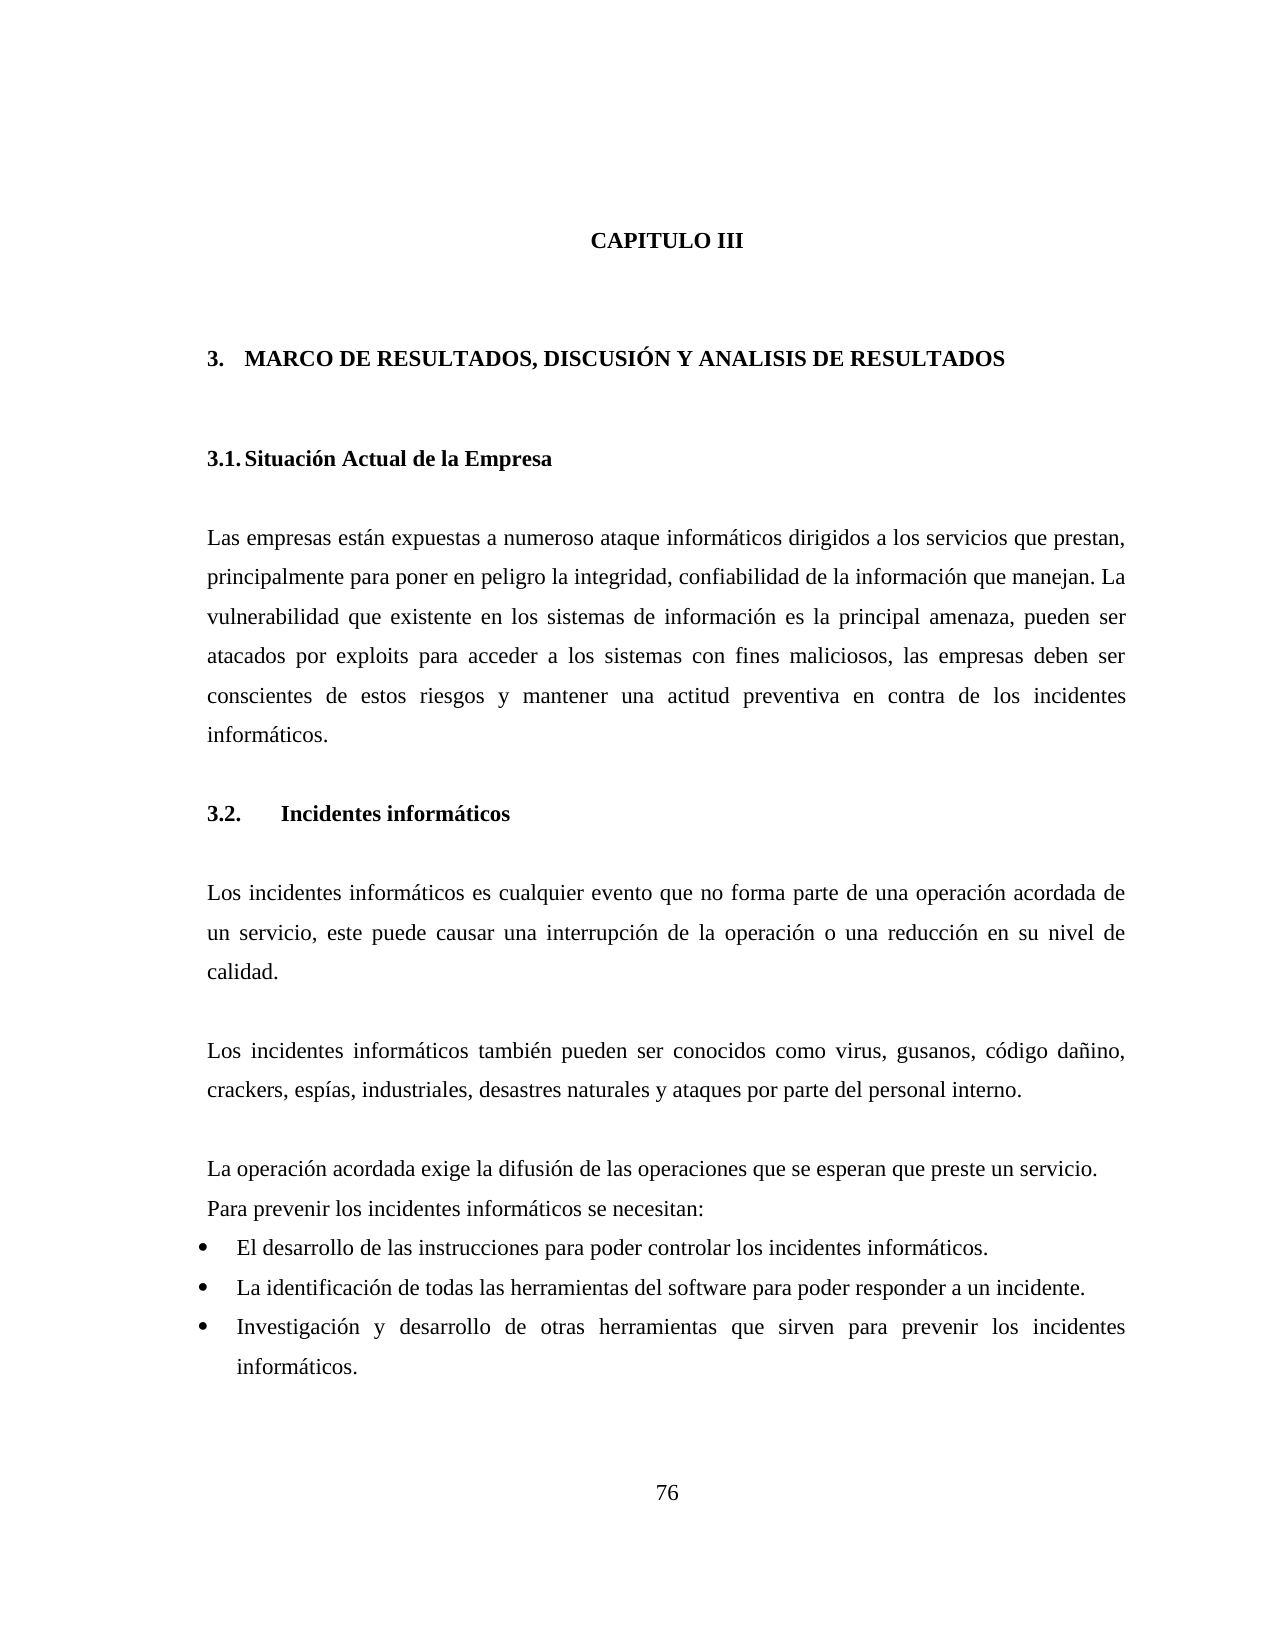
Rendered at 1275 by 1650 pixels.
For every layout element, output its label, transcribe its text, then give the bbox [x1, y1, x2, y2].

text Los incidentes informáticos también pueden ser conocidos como virus, gusanos, código dañino, crackers, espías, industriales, desastres naturales y ataques por parte del personal interno. [207, 1037, 1127, 1103]
text Para prevenir los incidentes informáticos se necesitan: [207, 1195, 1127, 1221]
list La identificación de todas las herramientas del software para poder responder a un incidente. [199, 1274, 1127, 1300]
text 3.2. Incidentes informáticos [207, 800, 1127, 827]
text La operación acordada exige la difusión de las operaciones que se esperan que preste un servicio. [207, 1156, 1127, 1182]
subtitle CAPITULO III [207, 227, 1127, 253]
subtitle Situación Actual de la Empresa [207, 445, 1127, 471]
list Investigación y desarrollo de otras herramientas que sirven para prevenir los incidentes informáticos. [199, 1313, 1127, 1379]
text Los incidentes informáticos es cualquier evento que no forma parte de una operación acordada de un servicio, este puede causar una interrupción de la operación o una reducción en su nivel de calidad. [207, 879, 1127, 984]
list MARCO DE RESULTADOS, DISCUSIÓN Y ANALISIS DE RESULTADOS [207, 345, 1127, 371]
text Las empresas están expuestas a numeroso ataque informáticos dirigidos a los servicios que prestan, principalmente para poner en peligro la integridad, confiabilidad de la información que manejan. La vulnerabilidad que existente en los sistemas de información es la principal amenaza, pueden ser atacados por exploits para acceder a los sistemas con fines maliciosos, las empresas deben ser conscientes de estos riesgos y mantener una actitud preventiva en contra de los incidentes informáticos. [207, 524, 1127, 748]
list El desarrollo de las instrucciones para poder controlar los incidentes informáticos. [199, 1234, 1127, 1261]
